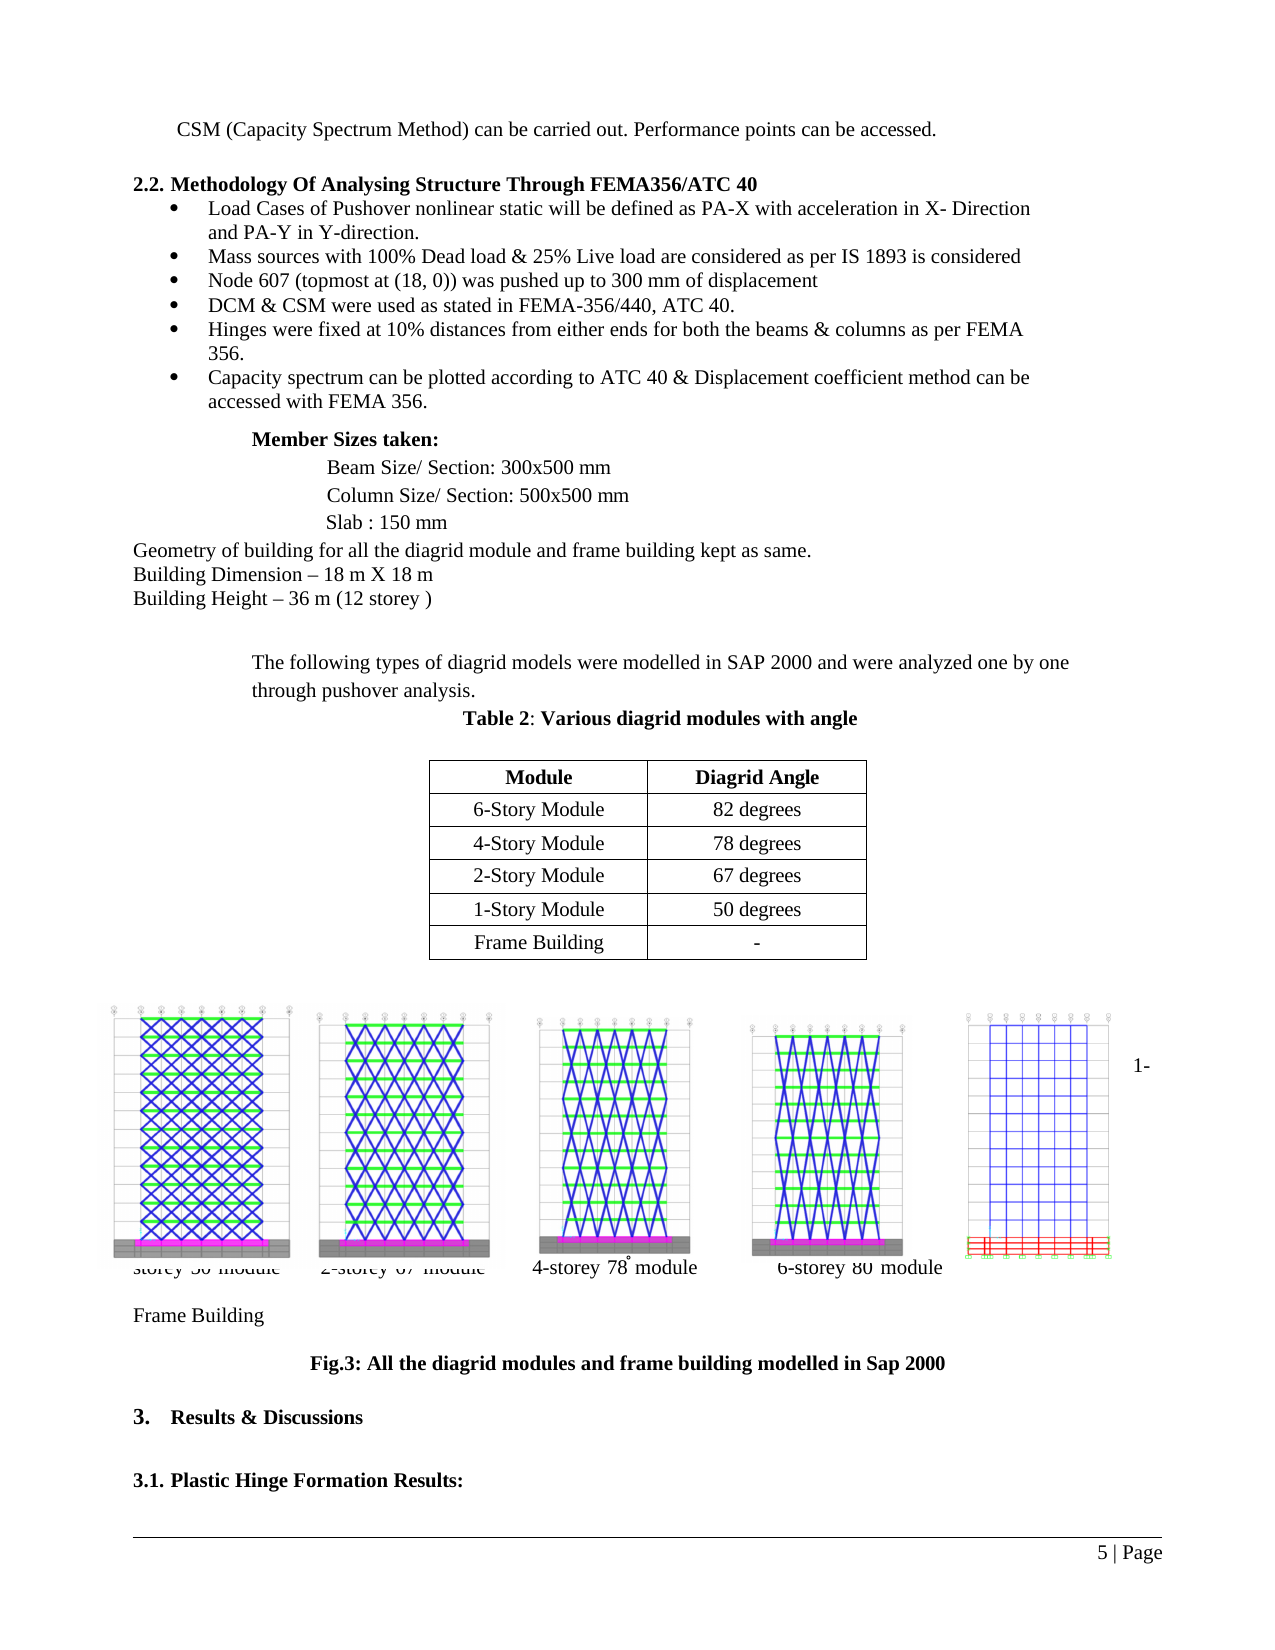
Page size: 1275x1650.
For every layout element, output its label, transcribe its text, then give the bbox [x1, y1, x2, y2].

list Beam Size/ Section: 300x500 mm [327, 455, 1162, 479]
table_cell 2-Story Module [430, 860, 647, 892]
list Node 607 (topmost at (18, 0)) was pushed up to 300 mm of displacement [170, 268, 1065, 292]
text Building Height – 36 m (12 storey ) [133, 586, 1162, 610]
text Fig.3: All the diagrid modules and frame building modelled in Sap 2000 [133, 1351, 1162, 1375]
table_header Diagrid Angle [648, 761, 866, 793]
list Load Cases of Pushover nonlinear static will be defined as PA-X with acceleration in X- Direction and PA-Y in Y-direction. [170, 196, 1065, 244]
subtitle Methodology Of Analysing Structure Through FEMA356/ATC 40 [133, 172, 1162, 196]
list DCM & CSM were used as stated in FEMA-356/440, ATC 40. [170, 292, 1065, 317]
list Hinges were fixed at 10% distances from either ends for both the beams & columns as per FEMA 356. [170, 317, 1065, 365]
text Building Dimension – 18 m X 18 m [133, 562, 1162, 586]
list Member Sizes taken: [252, 427, 1162, 451]
table_cell 1-Story Module [430, 894, 647, 925]
subtitle The following types of diagrid models were modelled in SAP 2000 and were analyzed one by one through pushover analysis. [252, 650, 1118, 702]
picture [740, 1015, 913, 1263]
table_cell 67 degrees [648, 860, 866, 892]
table_cell 78 degrees [648, 827, 866, 859]
table_cell 6-Story Module [430, 794, 647, 826]
table_header Module [430, 761, 647, 793]
picture [536, 1017, 694, 1052]
table_cell Frame Building [430, 926, 647, 958]
table_cell 82 degrees [648, 794, 866, 826]
subtitle Plastic Hinge Formation Results: [133, 1468, 1162, 1492]
list Column Size/ Section: 500x500 mm [327, 482, 1162, 507]
text Geometry of building for all the diagrid module and frame building kept as same. [133, 538, 1150, 562]
table_cell 50 degrees [648, 894, 866, 925]
text Slab : 150 mm [133, 510, 1162, 534]
subtitle Results & Discussions [133, 1403, 1162, 1429]
list Mass sources with 100% Dead load & 25% Live load are considered as per IS 1893 is considered [170, 244, 1065, 268]
list Capacity spectrum can be plotted according to ATC 40 & Displacement coefficient method can be accessed with FEMA 356. [170, 365, 1065, 413]
picture [960, 1011, 1114, 1259]
picture [97, 1003, 507, 1269]
text CSM (Capacity Spectrum Method) can be carried out. Performance points can be accessed. [177, 117, 1162, 141]
text 1-storey 50֯ module 2-storey 67֯ module 4-storey 78֯ module 6-storey 80֯ module Frame Building [133, 1052, 1162, 1327]
text Table 2: Various diagrid modules with angle [416, 706, 1162, 730]
table_cell - [648, 926, 866, 958]
table_cell 4-Story Module [430, 827, 647, 859]
